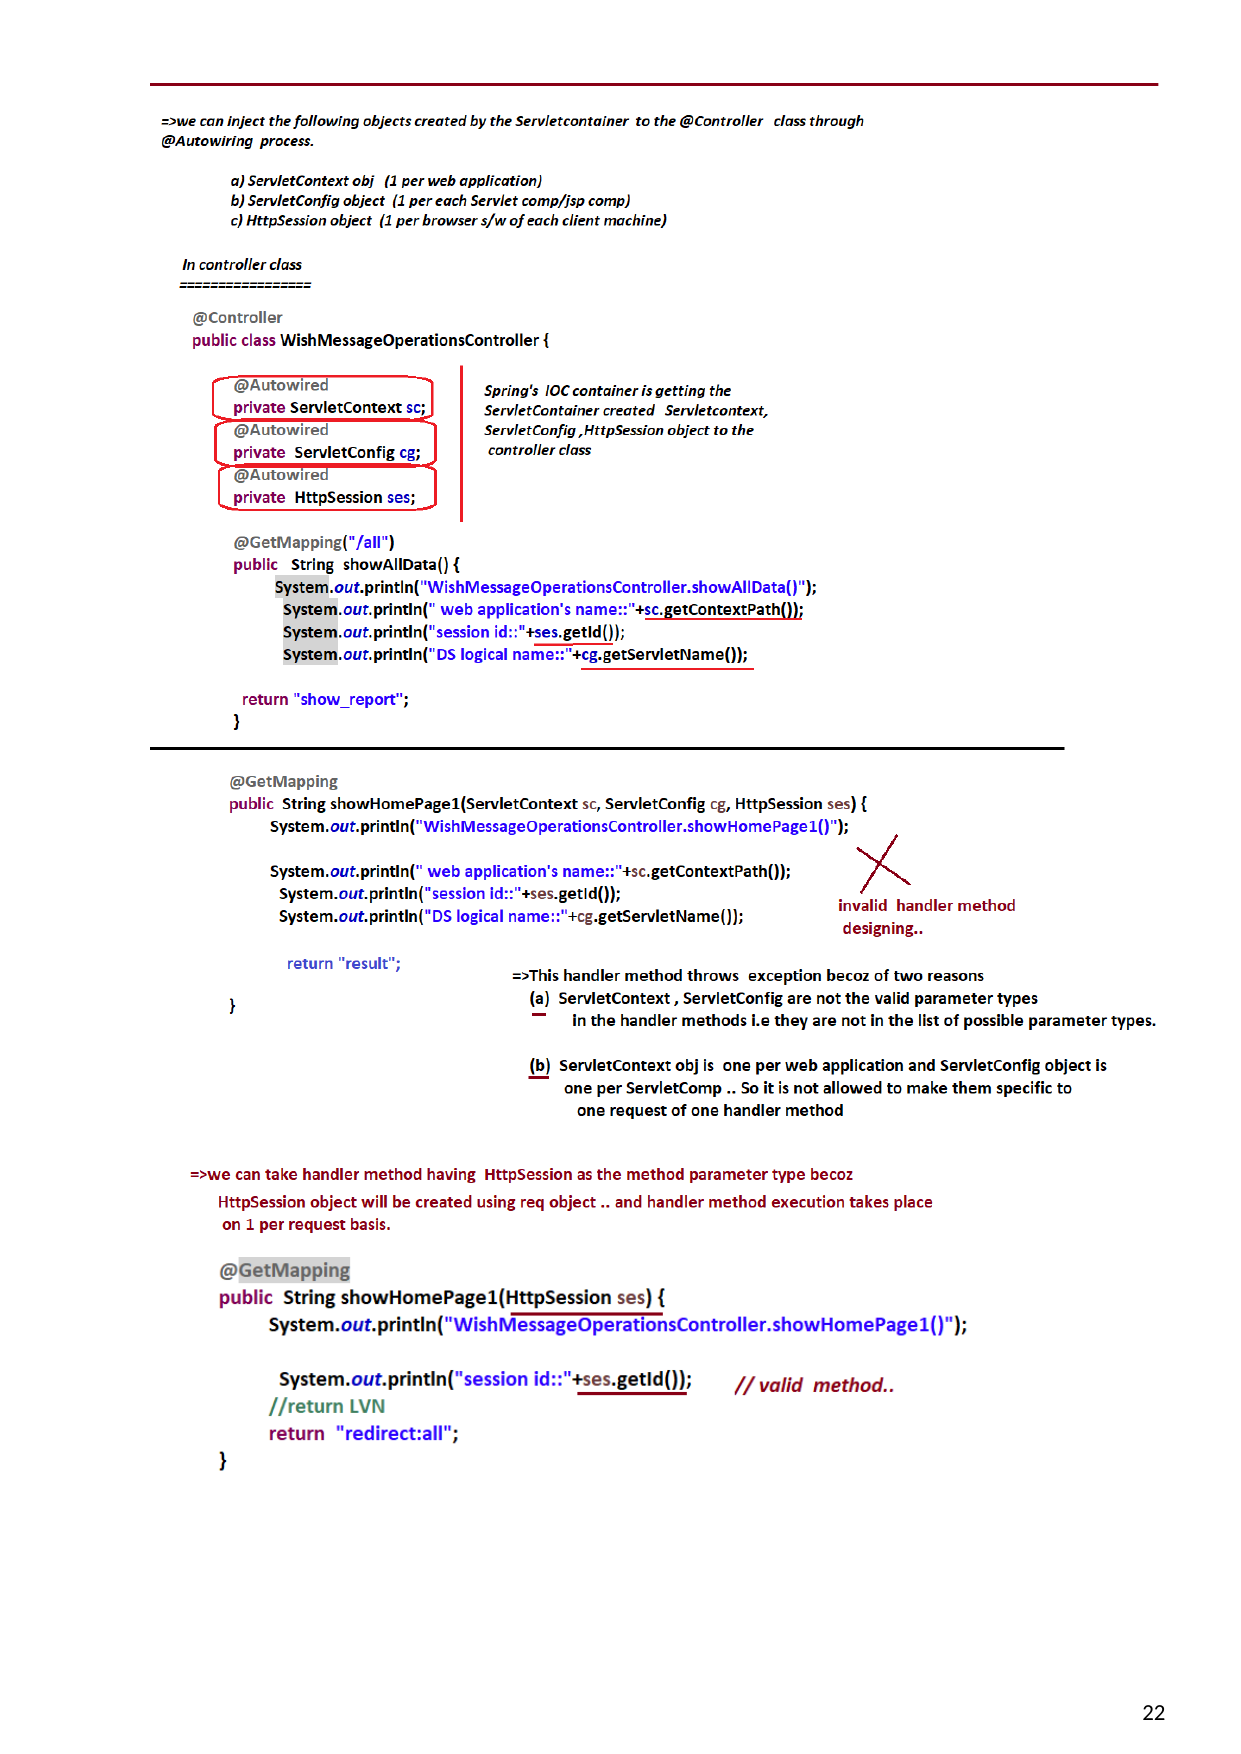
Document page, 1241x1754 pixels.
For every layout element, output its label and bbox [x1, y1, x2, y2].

picture [150, 1257, 985, 1482]
picture [150, 75, 1159, 1239]
